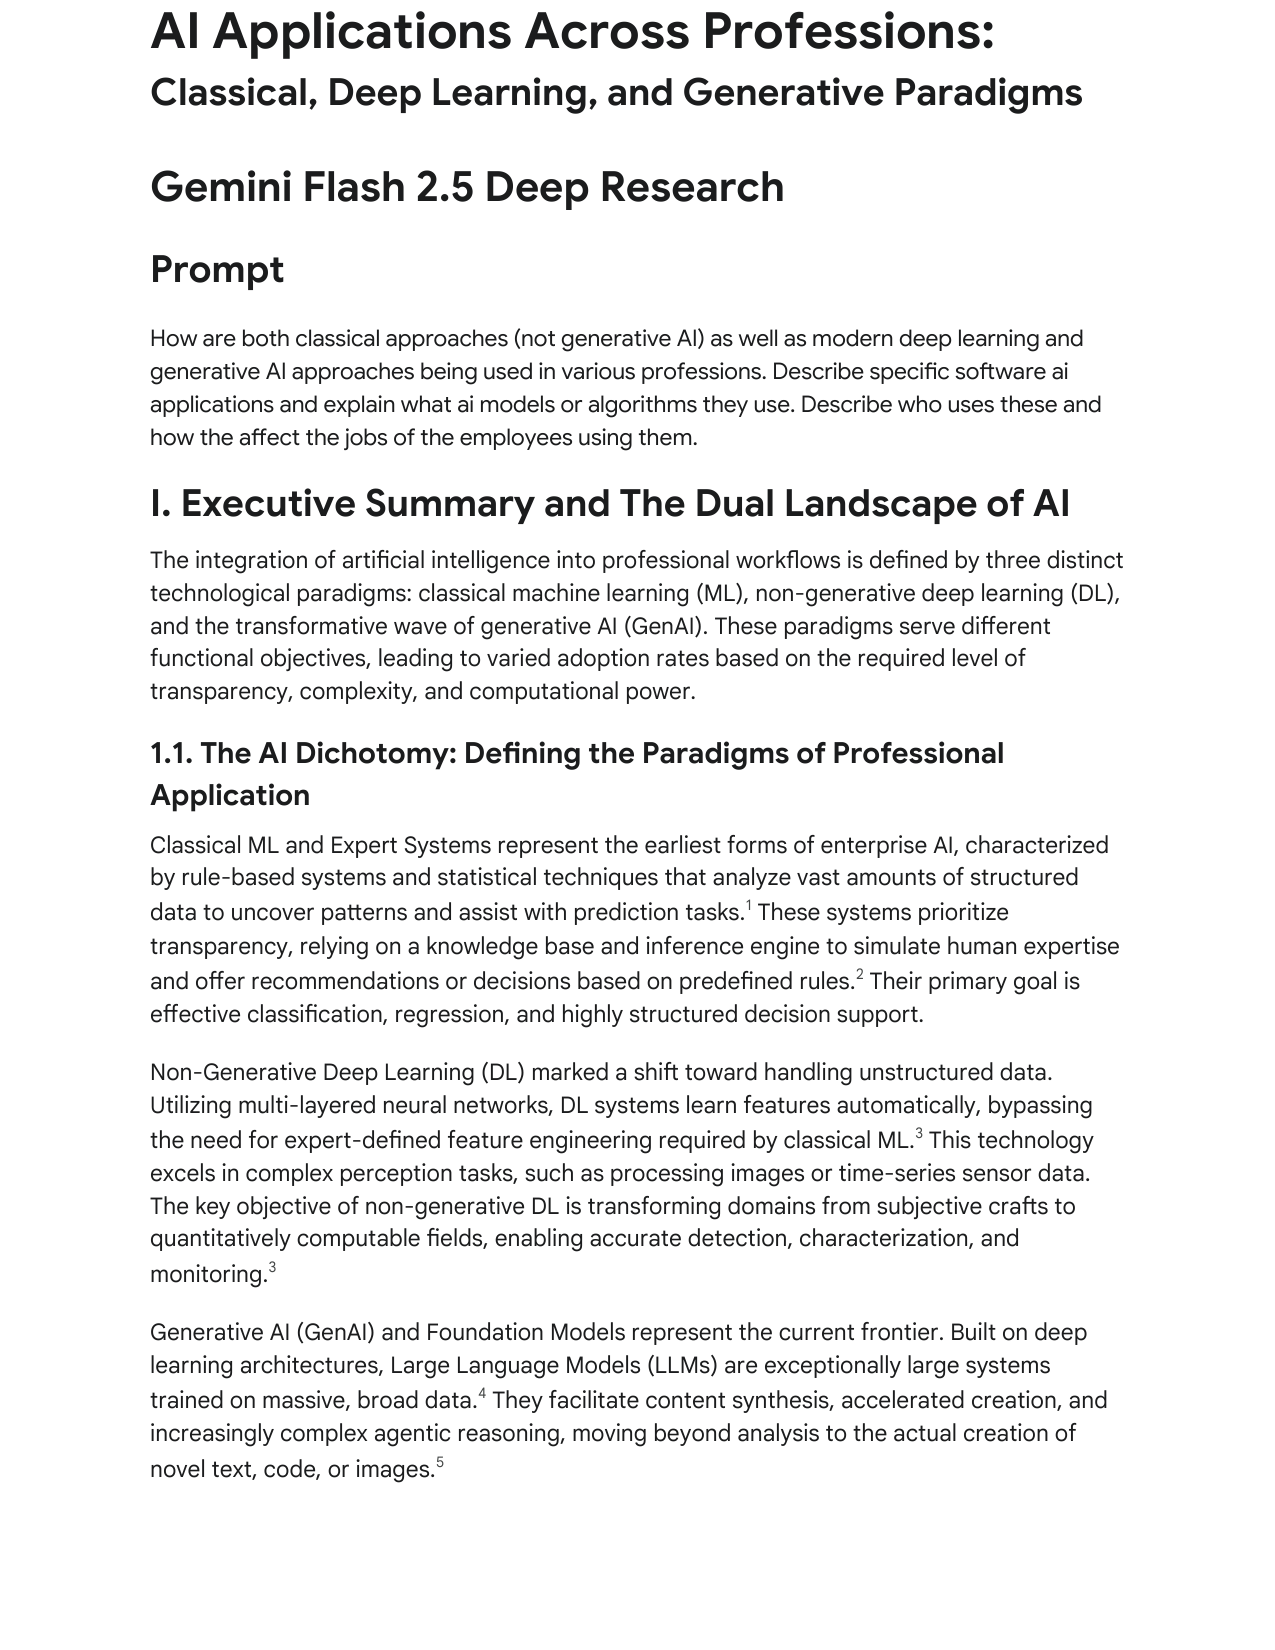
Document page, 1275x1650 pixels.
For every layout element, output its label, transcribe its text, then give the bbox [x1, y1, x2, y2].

text Non-Generative Deep Learning (DL) marked a shift toward handling unstructured data. Utilizing multi-layered neural networks, DL systems learn features automatically, bypassing the need for expert-defined feature engineering required by classical ML.3 This technology excels in complex perception tasks, such as processing images or time-series sensor data. The key objective of non-generative DL is transforming domains from subjective crafts to quantitatively computable fields, enabling accurate detection, characterization, and monitoring.3 [150, 1058, 1125, 1289]
text Classical ML and Expert Systems represent the earliest forms of enterprise AI, characterized by rule-based systems and statistical techniques that analyze vast amounts of structured data to uncover patterns and assist with prediction tasks.1 These systems prioritize transparency, relying on a knowledge base and inference engine to simulate human expertise and offer recommendations or decisions based on predefined rules.2 Their primary goal is effective classification, regression, and highly structured decision support. [150, 831, 1125, 1029]
text How are both classical approaches (not generative AI) as well as modern deep learning and generative AI approaches being used in various professions. Describe specific software ai applications and explain what ai models or algorithms they use. Describe who uses these and how the affect the jobs of the employees using them. [150, 324, 1125, 451]
text Prompt [150, 246, 1125, 293]
subtitle 1.1. The AI Dichotomy: Defining the Paradigms of Professional Application [150, 735, 1125, 813]
text Gemini Flash 2.5 Deep Research [150, 162, 1125, 214]
subtitle I. Executive Summary and The Dual Landscape of AI [150, 480, 1125, 527]
text Generative AI (GenAI) and Foundation Models represent the current frontier. Built on deep learning architectures, Large Language Models (LLMs) are exceptionally large systems trained on massive, broad data.4 They facilitate content synthesis, accelerated creation, and increasingly complex agentic reasoning, moving beyond analysis to the actual creation of novel text, code, or images.5 [150, 1318, 1125, 1484]
text The integration of artificial intelligence into professional workflows is defined by three distinct technological paradigms: classical machine learning (ML), non-generative deep learning (DL), and the transformative wave of generative AI (GenAI). These paradigms serve different functional objectives, leading to varied adoption rates based on the required level of transparency, complexity, and computational power. [150, 546, 1125, 706]
